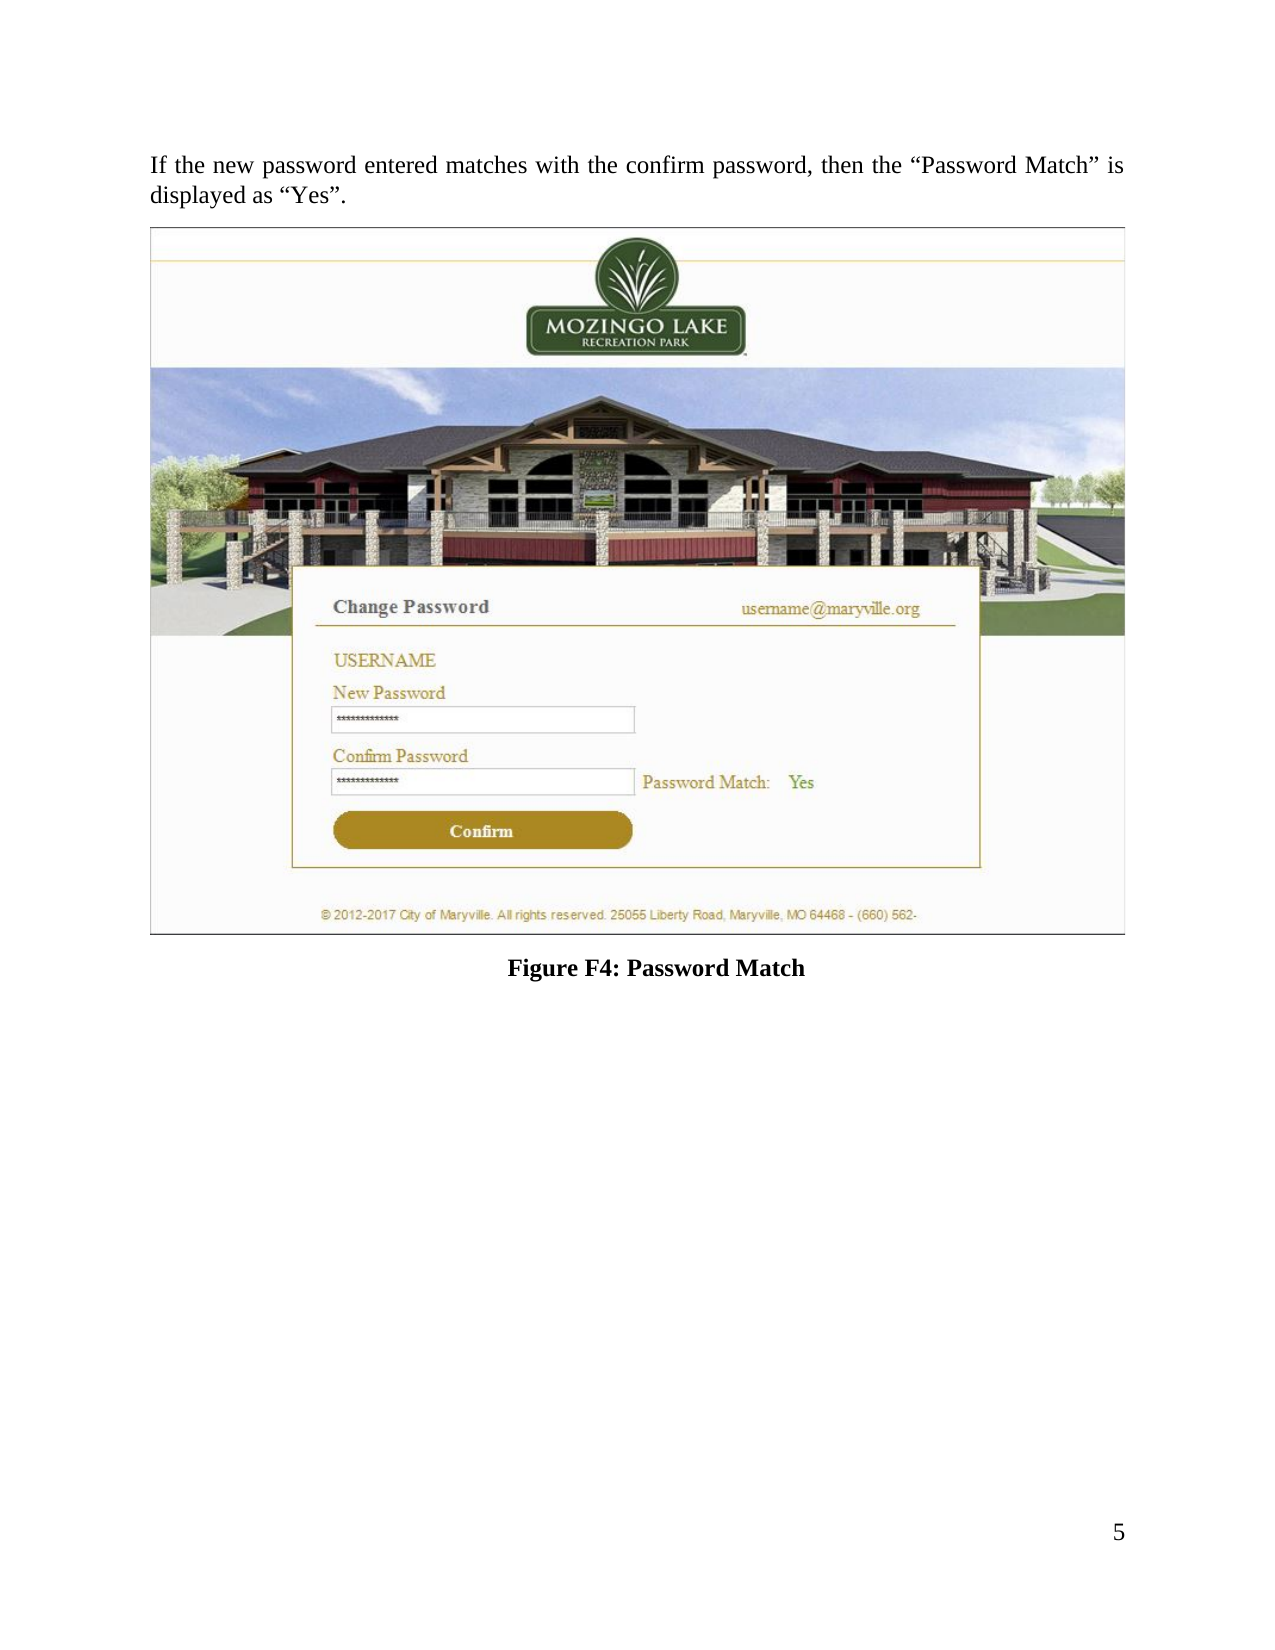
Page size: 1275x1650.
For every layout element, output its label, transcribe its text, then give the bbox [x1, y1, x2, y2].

picture [150, 227, 1125, 935]
list Figure F4: Password Match [187, 953, 1125, 982]
text If the new password entered matches with the confirm password, then the “Password Match” is displayed as “Yes”. [150, 150, 1125, 209]
